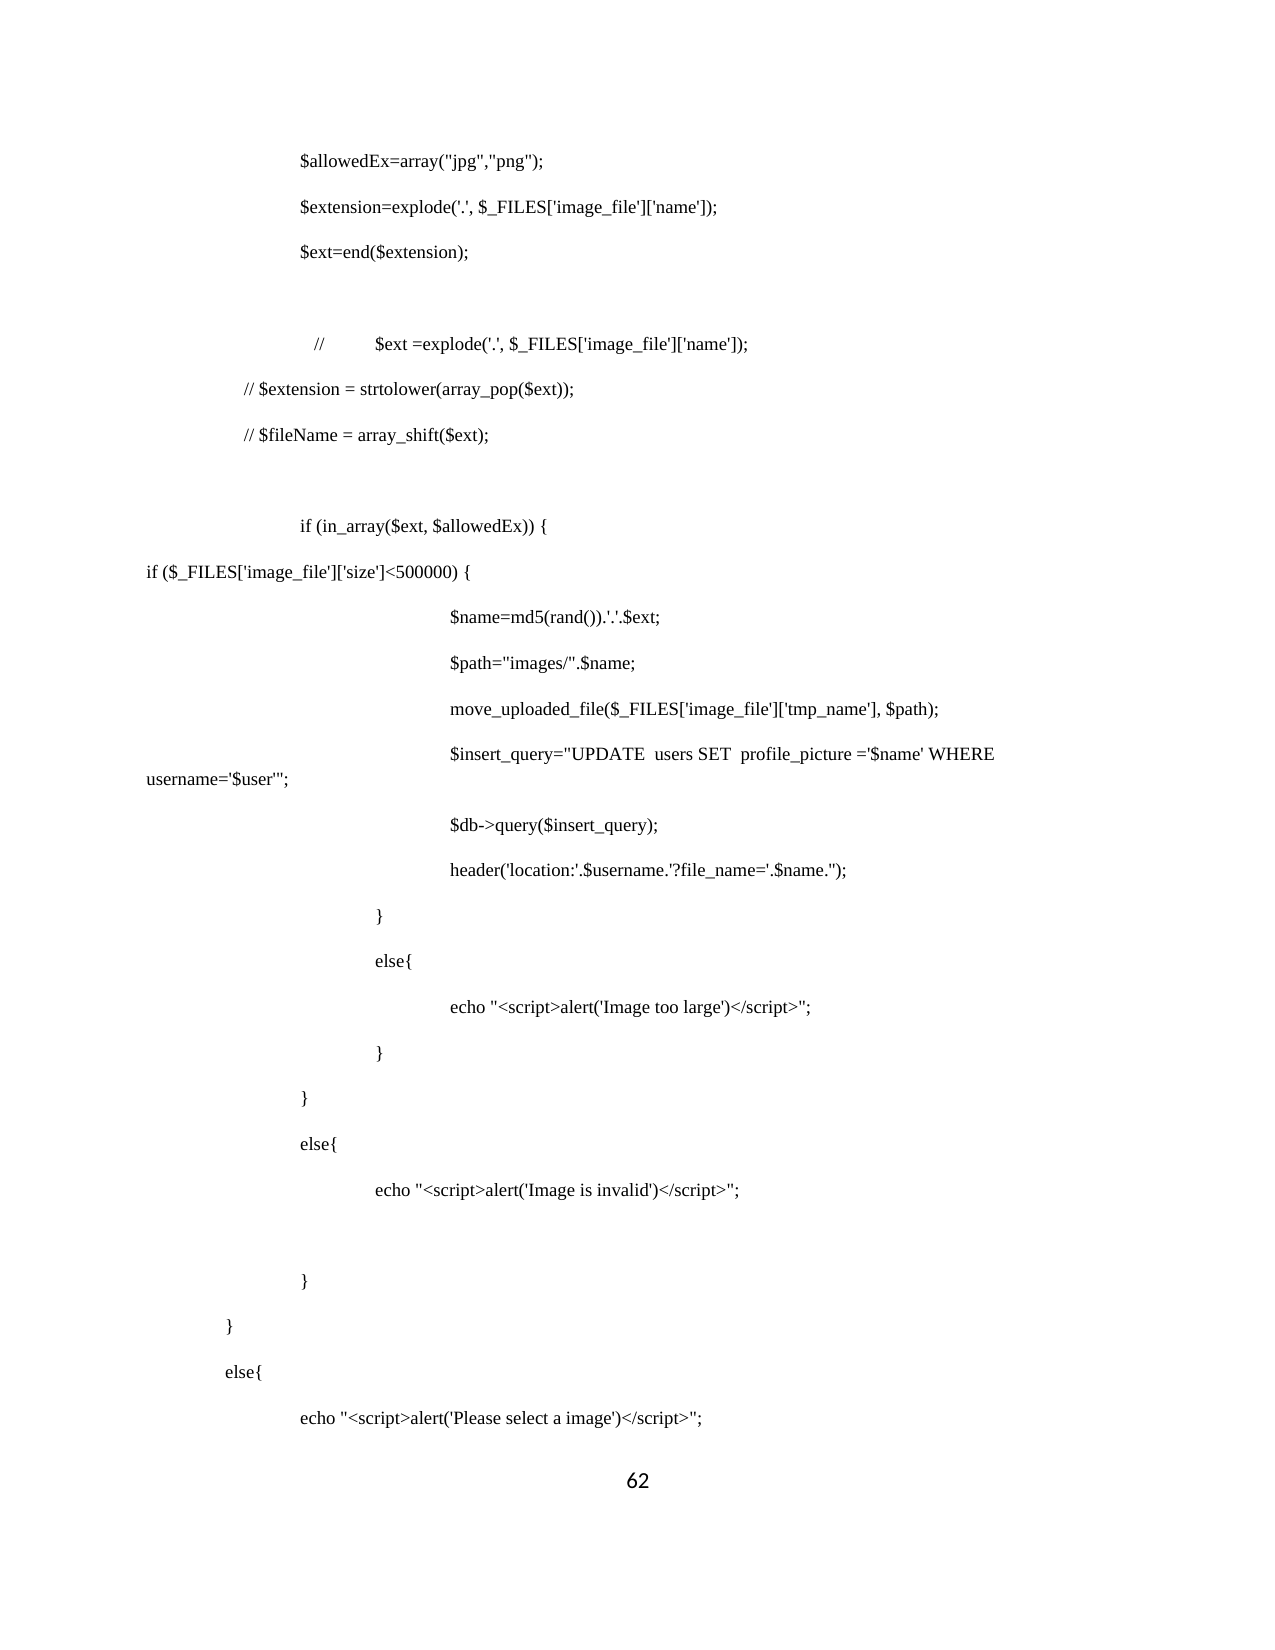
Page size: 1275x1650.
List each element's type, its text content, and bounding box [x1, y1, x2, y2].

text else{ [146, 1133, 1125, 1154]
text else{ [146, 1361, 1125, 1383]
text } [146, 1315, 1125, 1337]
text $ext=end($extension); [146, 241, 1125, 263]
text $name=md5(rand()).'.'.$ext; [146, 606, 1125, 628]
text $extension=explode('.', $_FILES['image_file']['name']); [146, 196, 1125, 217]
text // $fileName = array_shift($ext); [146, 424, 1125, 445]
text } [146, 1270, 1125, 1291]
text // $extension = strtolower(array_pop($ext)); [146, 378, 1125, 400]
text echo "<script>alert('Please select a image')</script>"; [146, 1407, 1125, 1428]
text $db->query($insert_query); [146, 813, 1125, 835]
text } [146, 905, 1125, 926]
text } [146, 1042, 1125, 1063]
text move_uploaded_file($_FILES['image_file']['tmp_name'], $path); [146, 697, 1125, 719]
text $path="images/".$name; [146, 652, 1125, 673]
text header('location:'.$username.'?file_name='.$name.''); [146, 859, 1125, 881]
text else{ [146, 950, 1125, 972]
text if (in_array($ext, $allowedEx)) { [150, 515, 1125, 537]
text // $ext =explode('.', $_FILES['image_file']['name']); [146, 332, 1125, 354]
text echo "<script>alert('Image too large')</script>"; [146, 996, 1125, 1018]
text echo "<script>alert('Image is invalid')</script>"; [146, 1178, 1125, 1200]
text $allowedEx=array("jpg","png"); [146, 150, 1125, 172]
text if ($_FILES['image_file']['size']<500000) { [146, 561, 1125, 582]
text $insert_query="UPDATE users SET profile_picture ='$name' WHERE username='$user'"; [146, 743, 1125, 789]
text } [146, 1087, 1125, 1109]
